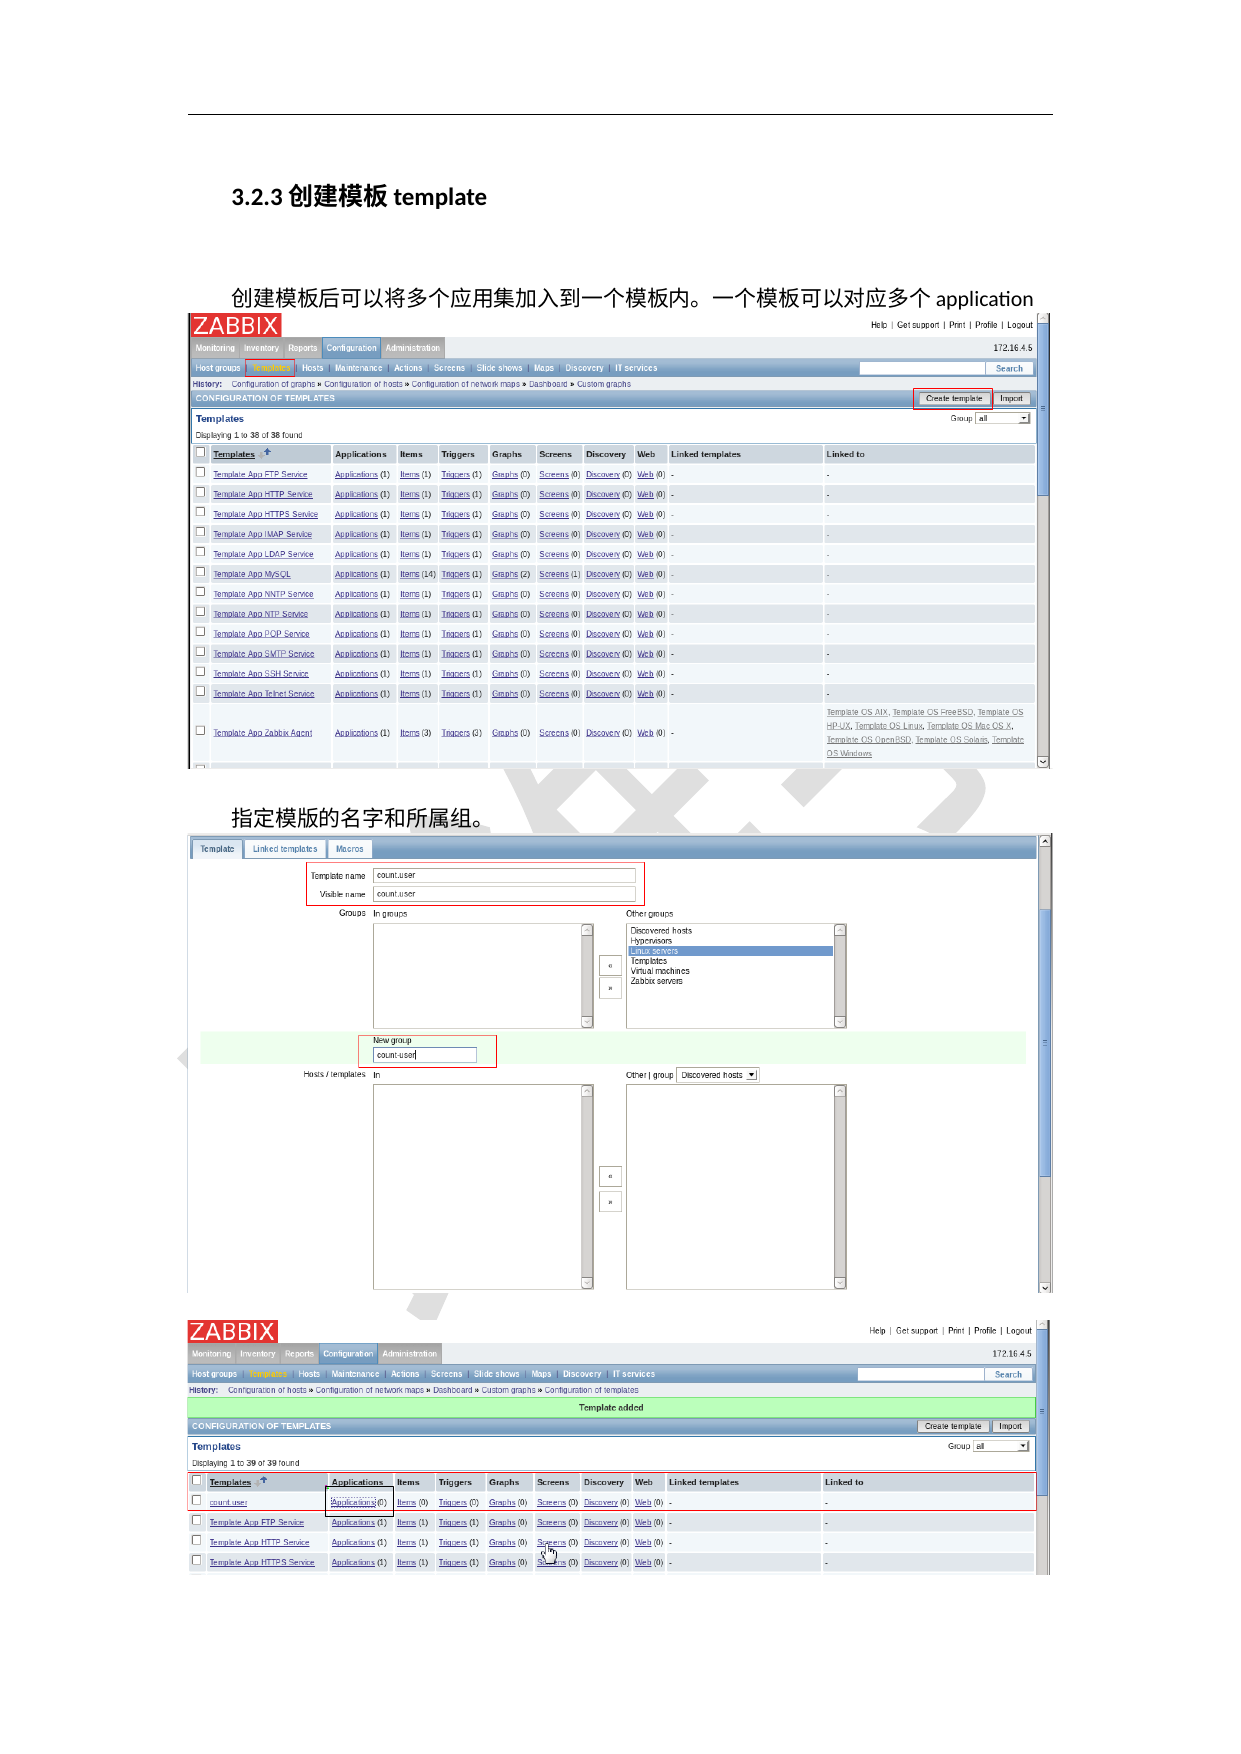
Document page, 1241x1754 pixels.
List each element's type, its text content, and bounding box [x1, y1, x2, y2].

text 指定模版的名字和所属组。 [187, 801, 1053, 833]
picture [187, 313, 1053, 769]
picture [187, 833, 1053, 1293]
picture [187, 1320, 1053, 1575]
subtitle 3.2.3 创建模板template [187, 162, 1053, 227]
text 创建模板后可以将多个应用集加入到一个模板内。一个模板可以对应多个application [187, 281, 1053, 313]
